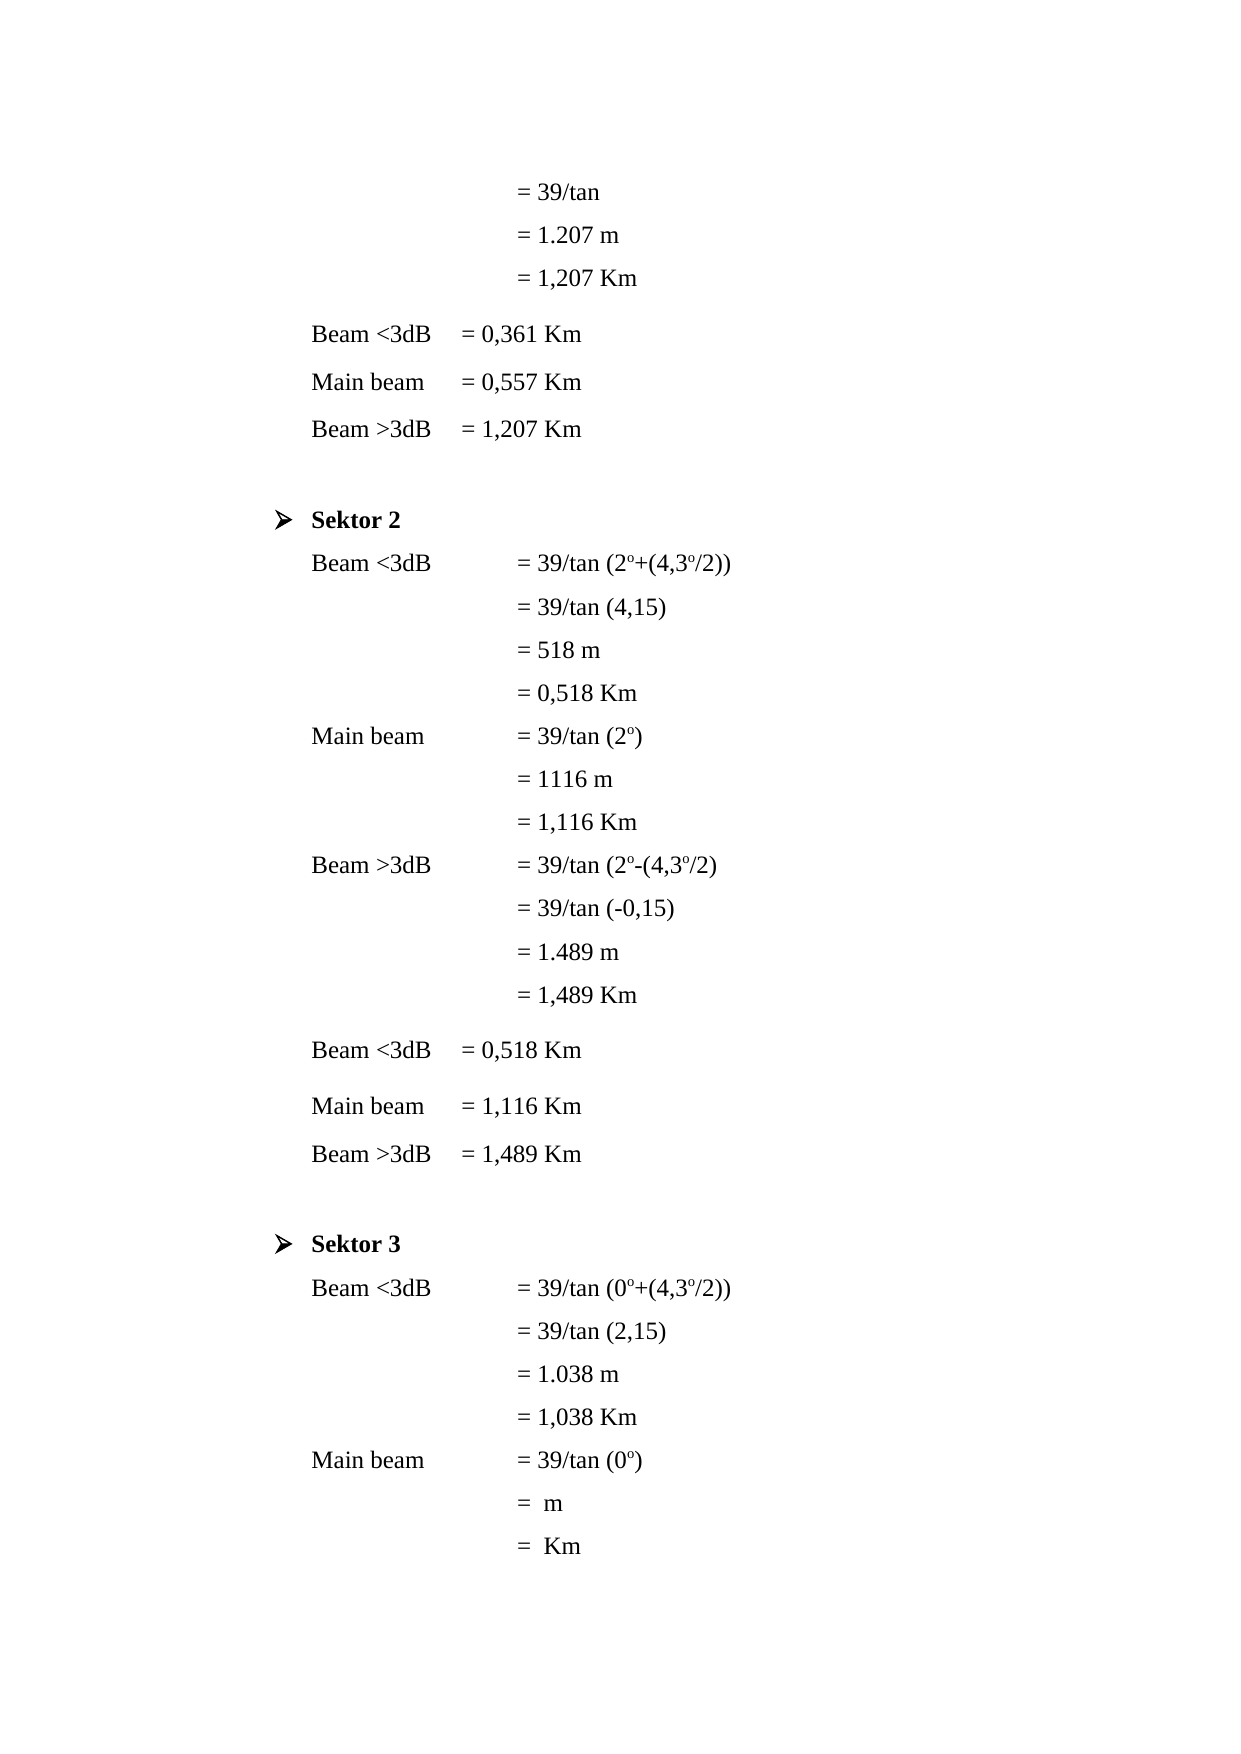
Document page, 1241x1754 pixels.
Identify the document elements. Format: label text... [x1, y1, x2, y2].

list = 1,207 Km [311, 263, 1063, 292]
text Beam <3dB = 0,361 Km [236, 319, 1063, 348]
list Main beam = 39/tan (2o) [311, 721, 1063, 750]
text Beam >3dB = 1,489 Km [236, 1139, 1063, 1167]
list = 1.038 m [311, 1359, 1063, 1388]
list = 1116 m [311, 764, 1063, 793]
list = 1.207 m [311, 220, 1063, 249]
list Beam <3dB = 39/tan (2o+(4,3o/2)) [311, 548, 1063, 577]
list = 39/tan (-0,15) [311, 893, 1063, 922]
list = 1,038 Km [311, 1402, 1063, 1431]
list Main beam = 39/tan (0o) [311, 1445, 1063, 1474]
text Beam <3dB = 0,518 Km [236, 1035, 1063, 1064]
list = 0,518 Km [311, 678, 1063, 707]
list Beam <3dB = 39/tan (0o+(4,3o/2)) [311, 1273, 1063, 1301]
list = Km [311, 1531, 1063, 1560]
text Main beam = 0,557 Km [236, 367, 1063, 396]
list = 1,116 Km [311, 807, 1063, 836]
list = 39/tan (2,15) [311, 1316, 1063, 1344]
text Main beam = 1,116 Km [236, 1091, 1063, 1120]
text Beam >3dB = 1,207 Km [236, 414, 1063, 443]
list = 1,489 Km [311, 980, 1063, 1008]
list = m [311, 1488, 1063, 1517]
list Sektor 2 [274, 505, 1063, 534]
list Sektor 3 [274, 1229, 1063, 1258]
list = 39/tan (4,15) [311, 592, 1063, 620]
list Beam >3dB = 39/tan (2o-(4,3o/2) [311, 850, 1063, 879]
list = 39/tan [311, 177, 1063, 206]
list = 518 m [311, 635, 1063, 663]
list = 1.489 m [311, 937, 1063, 965]
